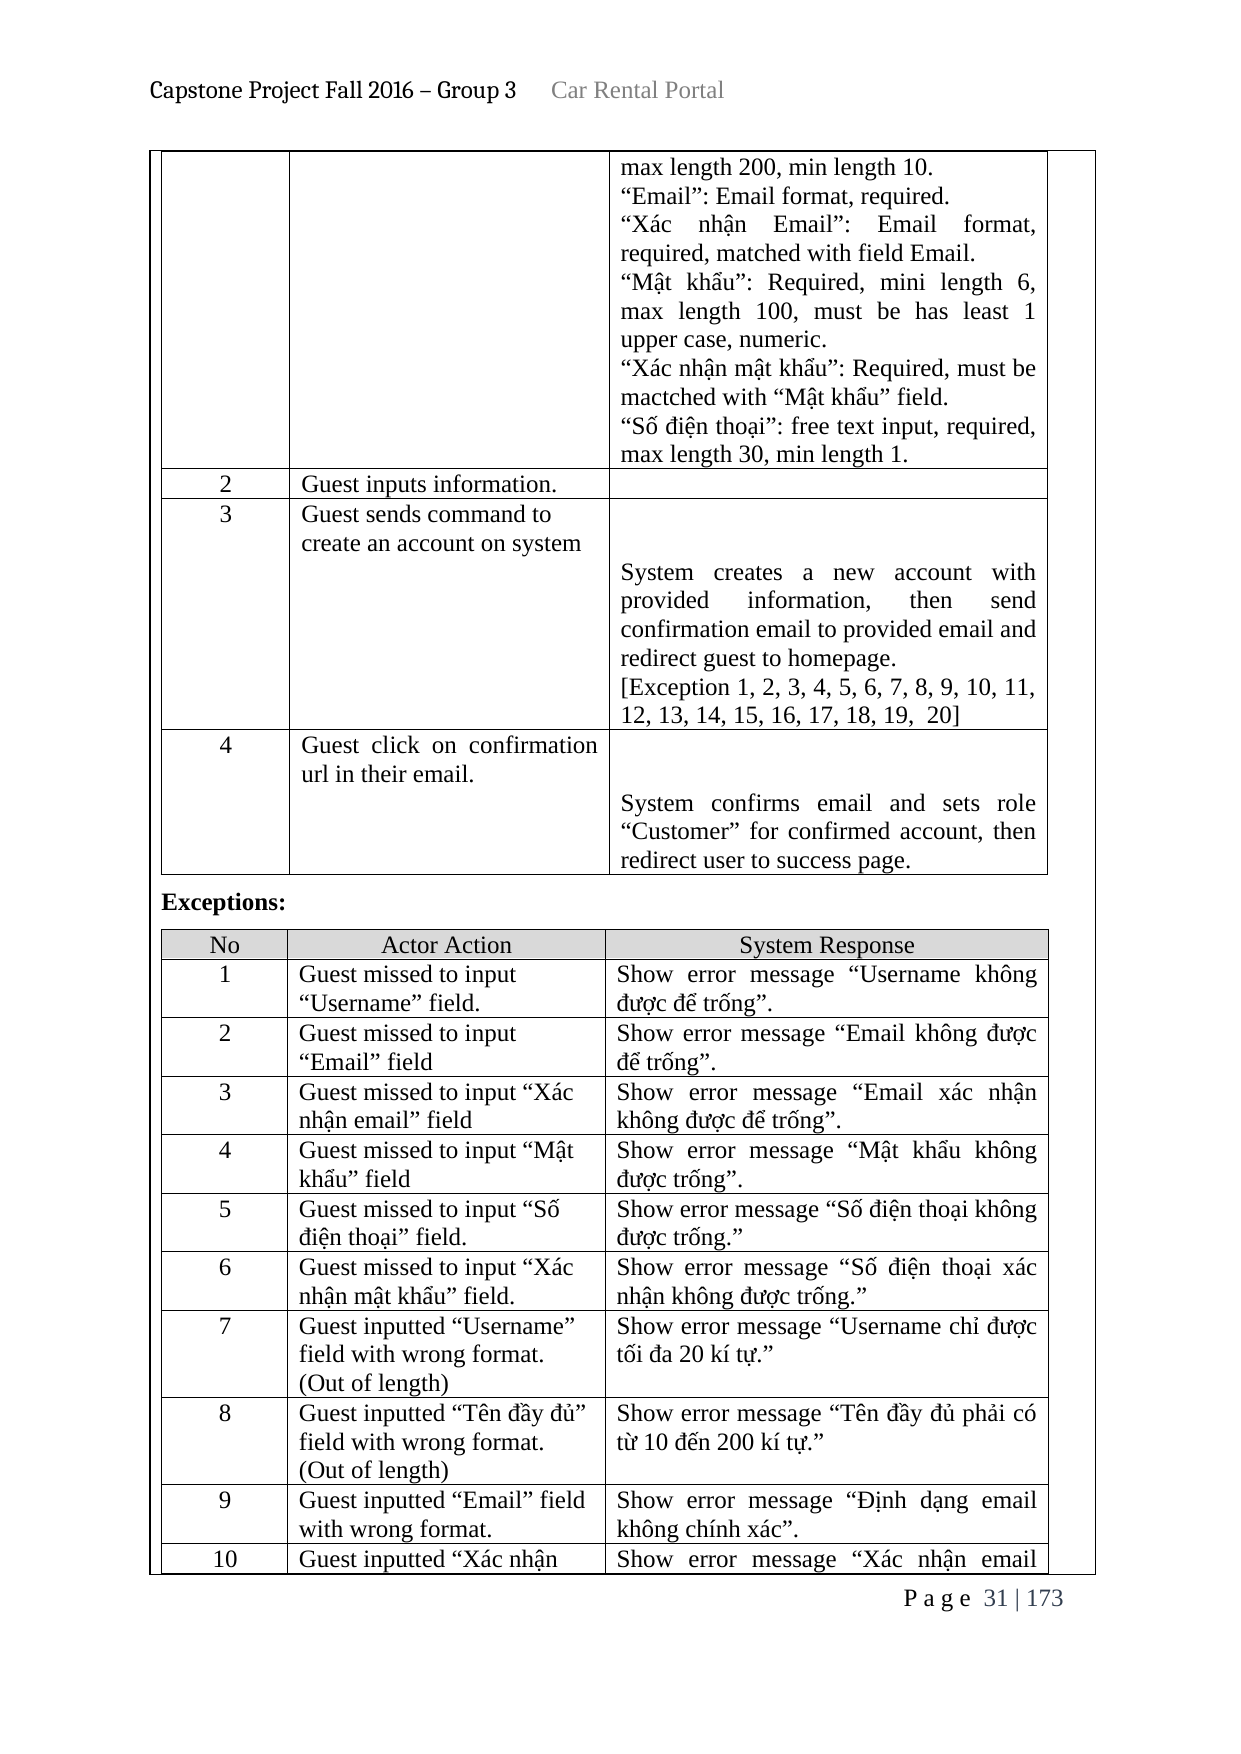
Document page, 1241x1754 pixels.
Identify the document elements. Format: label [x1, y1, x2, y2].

table_cell [151, 151, 1095, 1574]
